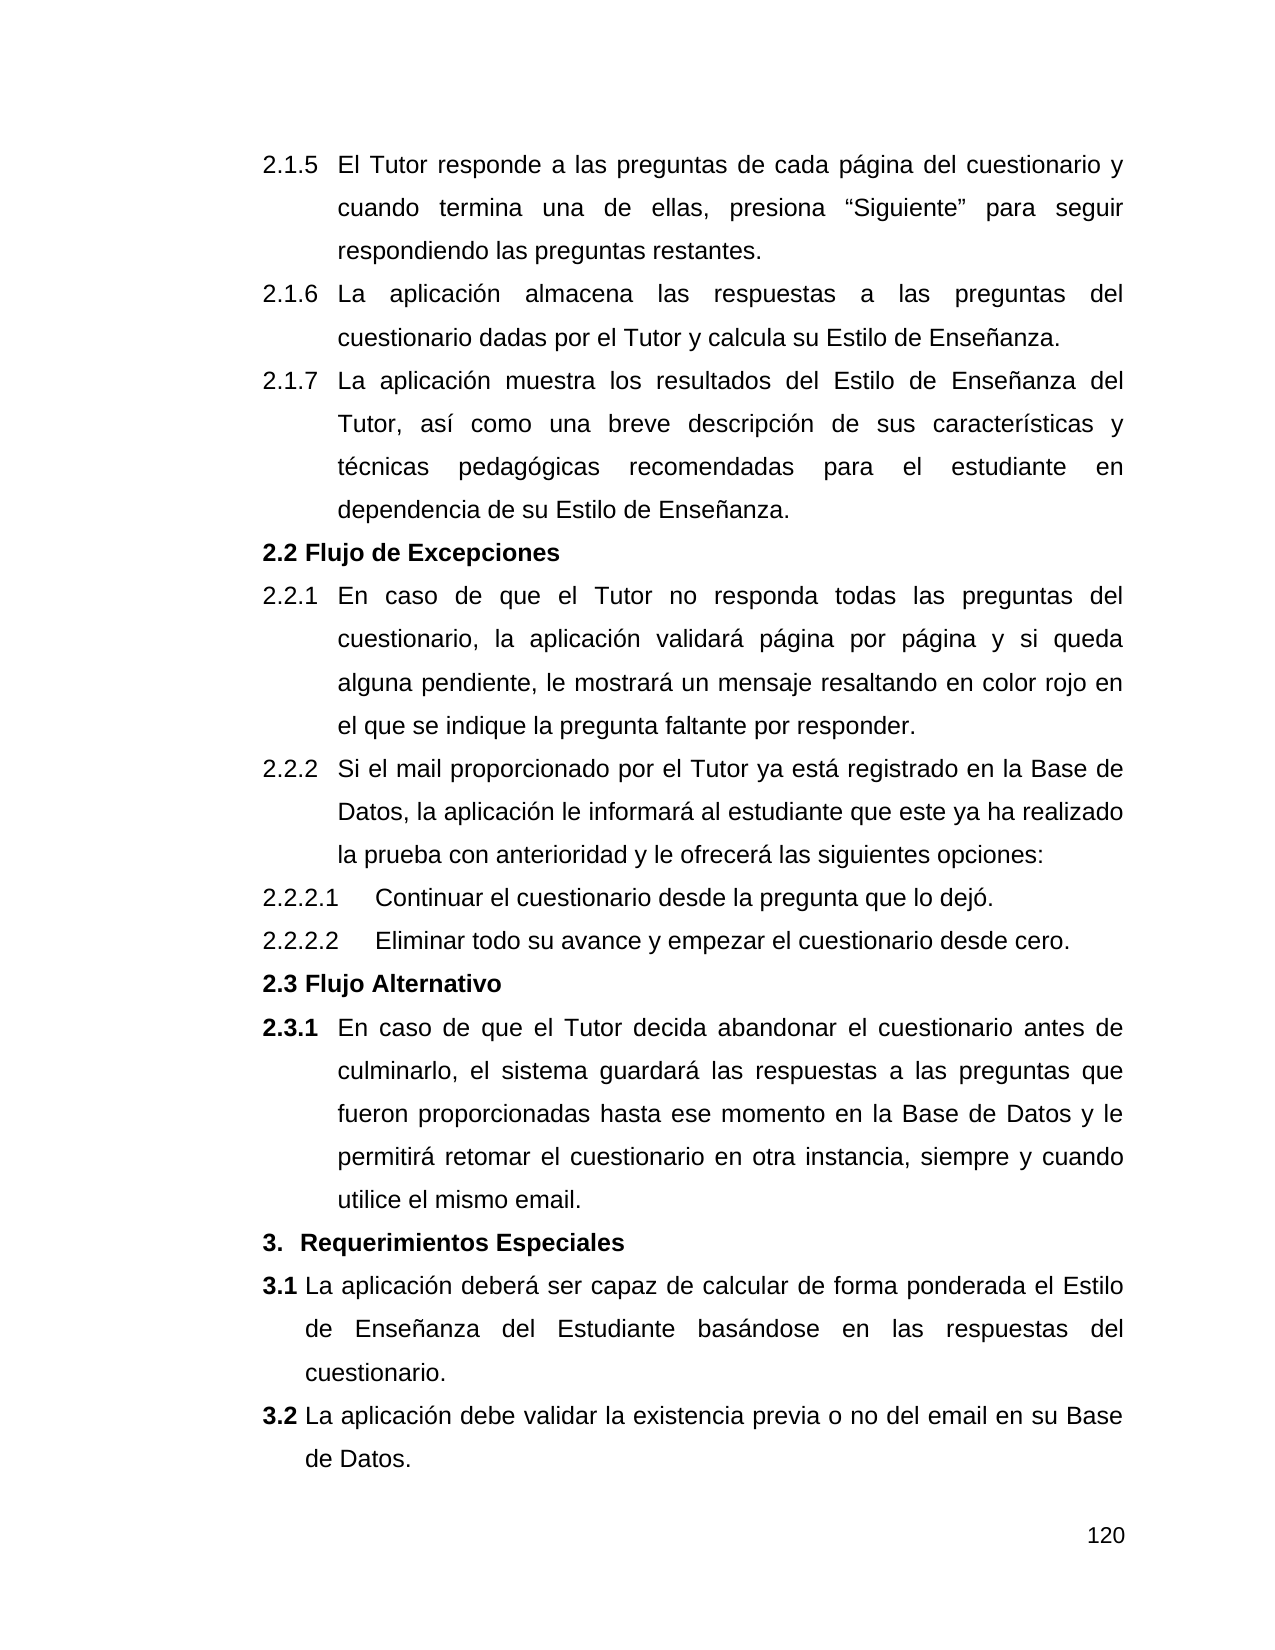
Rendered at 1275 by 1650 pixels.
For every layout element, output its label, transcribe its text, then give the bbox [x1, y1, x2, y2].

list La aplicación almacena las respuestas a las preguntas del cuestionario dadas por el Tutor y calcula su Estilo de Enseñanza. [262, 279, 1125, 351]
list Requerimientos Especiales [262, 1228, 1125, 1257]
list Continuar el cuestionario desde la pregunta que lo dejó. [262, 883, 1125, 912]
list Flujo de Excepciones [262, 538, 1125, 567]
list La aplicación deberá ser capaz de calcular de forma ponderada el Estilo de Enseñanza del Estudiante basándose en las respuestas del cuestionario. [262, 1271, 1125, 1386]
list En caso de que el Tutor no responda todas las preguntas del cuestionario, la aplicación validará página por página y si queda alguna pendiente, le mostrará un mensaje resaltando en color rojo en el que se indique la pregunta faltante por responder. [262, 581, 1125, 739]
list La aplicación muestra los resultados del Estilo de Enseñanza del Tutor, así como una breve descripción de sus características y técnicas pedagógicas recomendadas para el estudiante en dependencia de su Estilo de Enseñanza. [262, 366, 1125, 524]
list En caso de que el Tutor decida abandonar el cuestionario antes de culminarlo, el sistema guardará las respuestas a las preguntas que fueron proporcionadas hasta ese momento en la Base de Datos y le permitirá retomar el cuestionario en otra instancia, siempre y cuando utilice el mismo email. [262, 1012, 1125, 1214]
list Flujo Alternativo [262, 969, 1125, 998]
list Eliminar todo su avance y empezar el cuestionario desde cero. [262, 926, 1125, 955]
list Si el mail proporcionado por el Tutor ya está registrado en la Base de Datos, la aplicación le informará al estudiante que este ya ha realizado la prueba con anterioridad y le ofrecerá las siguientes opciones: [262, 754, 1125, 869]
list La aplicación debe validar la existencia previa o no del email en su Base de Datos. [262, 1401, 1125, 1472]
list El Tutor responde a las preguntas de cada página del cuestionario y cuando termina una de ellas, presiona “Siguiente” para seguir respondiendo las preguntas restantes. [262, 150, 1125, 265]
